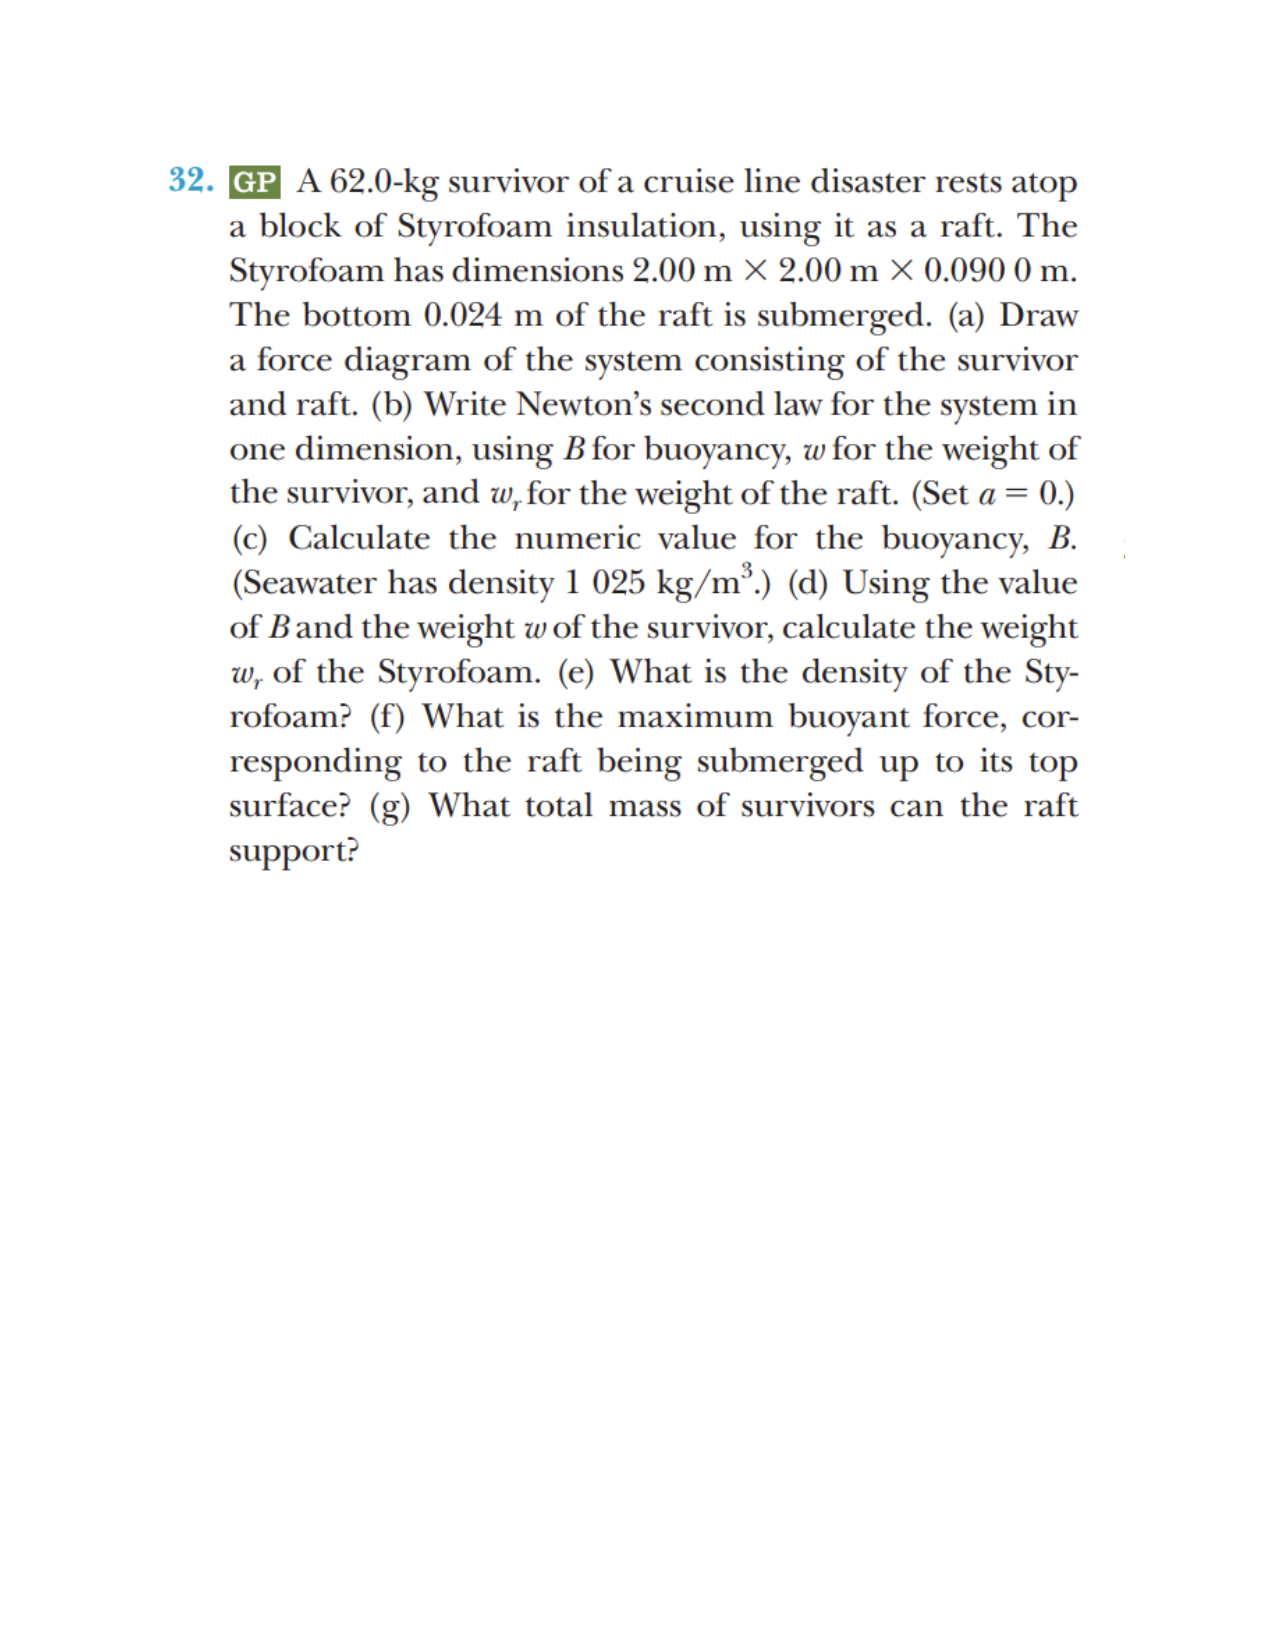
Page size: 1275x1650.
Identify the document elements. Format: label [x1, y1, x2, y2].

picture [150, 150, 1125, 879]
